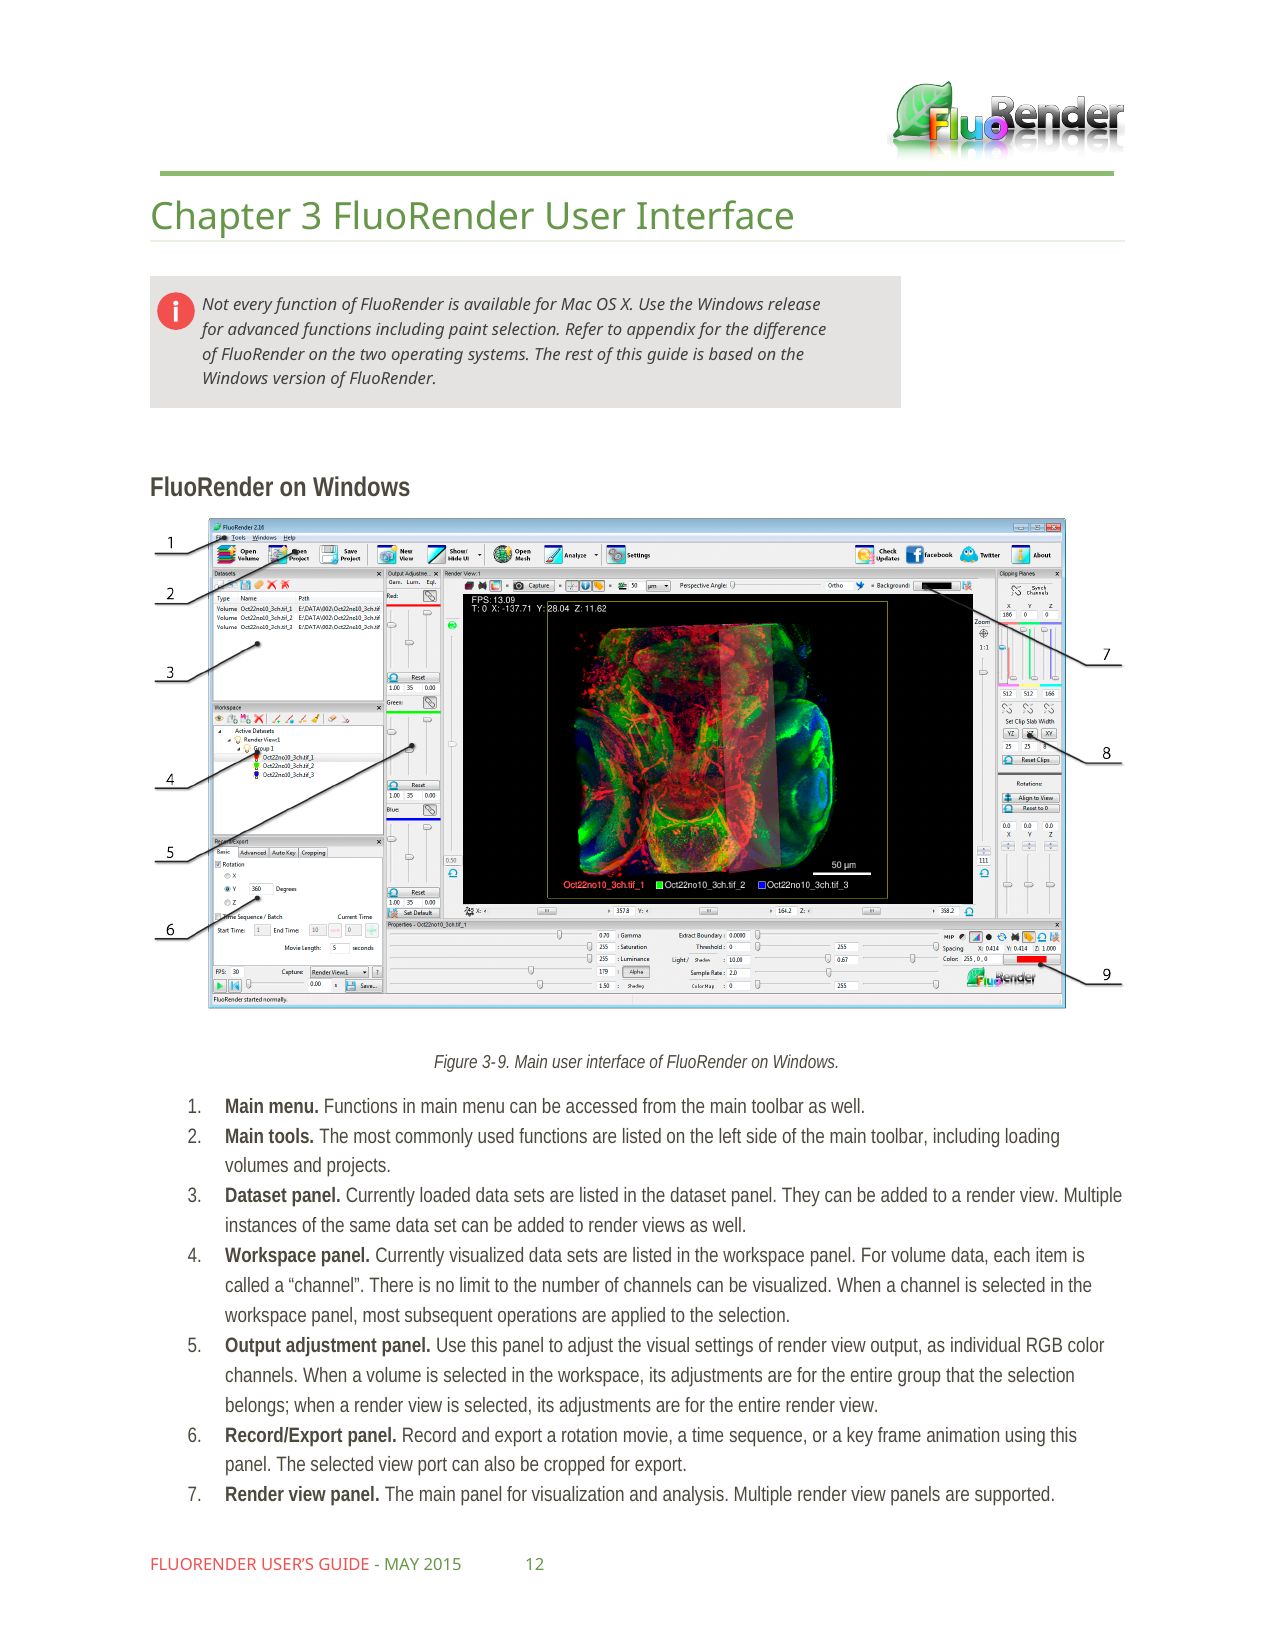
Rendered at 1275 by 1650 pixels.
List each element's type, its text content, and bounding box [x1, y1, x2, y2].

list Output adjustment panel. Use this panel to adjust the visual settings of render view output, as individual RGB color channels. When a volume is selected in the workspace, its adjustments are for the entire group that the selection belongs; when a render view is selected, its adjustments are for the entire render view. [187, 1333, 1125, 1417]
list Render view panel. The main panel for visualization and analysis. Multiple render view panels are supported. [187, 1482, 1125, 1506]
list Workspace panel. Currently visualized data sets are listed in the workspace panel. For volume data, each item is called a “channel”. There is no limit to the number of channels can be visualized. When a channel is selected in the workspace panel, most subsequent operations are applied to the selection. [187, 1243, 1125, 1327]
subtitle FluoRender on Windows [150, 471, 1125, 502]
list Main menu. Functions in main menu can be accessed from the main toolbar as well. [187, 1094, 1125, 1118]
list Main tools. The most commonly used functions are listed on the left side of the main toolbar, including loading volumes and projects. [187, 1123, 1125, 1177]
table_header Not every function of FluoRender is available for Mac OS X. Use the Windows release for advanced functions including paint selection. Refer to appendix for the difference of FluoRender on the two operating systems. The rest of this guide is based on the Windows version of FluoRender. [202, 276, 901, 408]
picture [150, 515, 1125, 1012]
list Dataset panel. Currently loaded data sets are listed in the dataset panel. They can be added to a render view. Multiple instances of the same data set can be added to render views as well. [187, 1183, 1125, 1237]
table_header [150, 276, 202, 408]
picture [887, 75, 1125, 165]
list Record/Export panel. Record and export a rotation movie, a time sequence, or a key frame animation using this panel. The selected view port can also be cropped for export. [187, 1422, 1125, 1476]
subtitle FluoRender User Interface [150, 189, 1125, 240]
